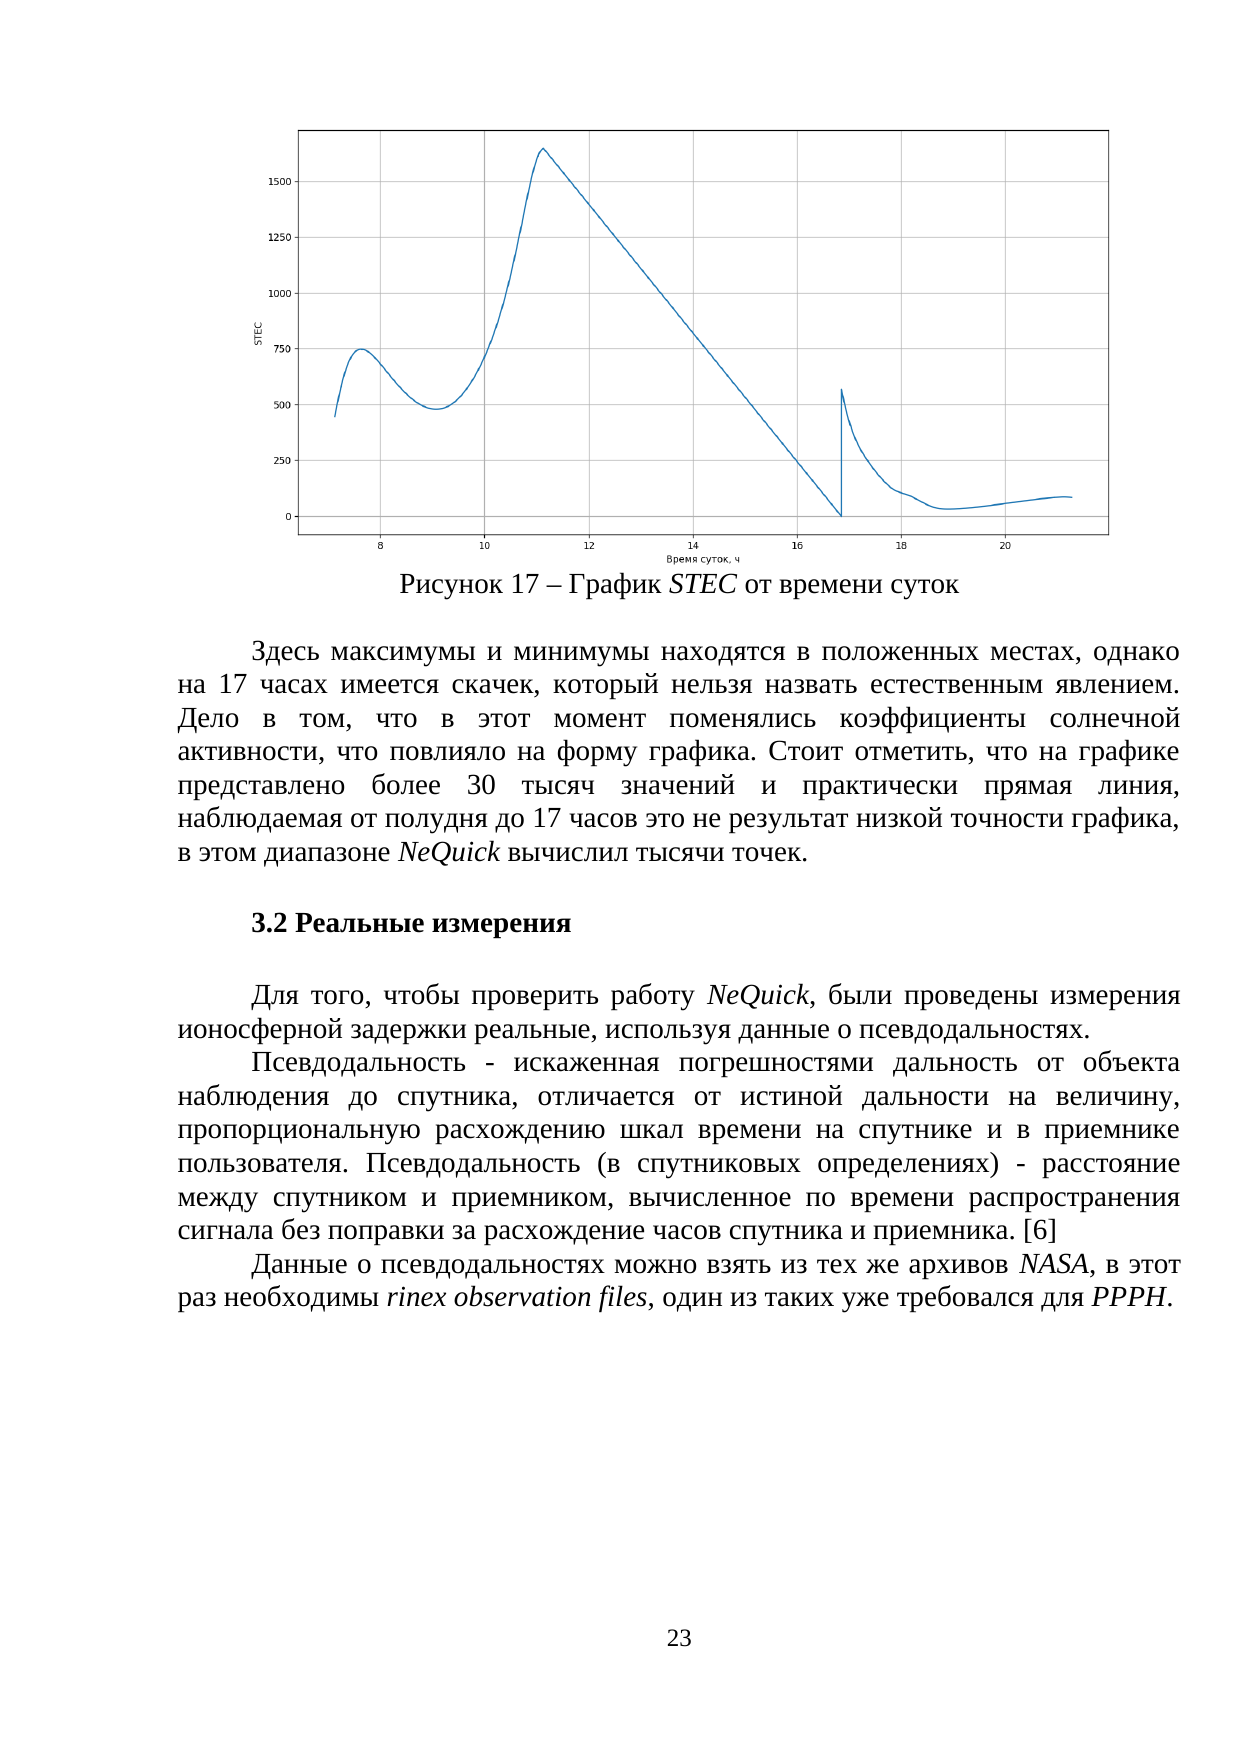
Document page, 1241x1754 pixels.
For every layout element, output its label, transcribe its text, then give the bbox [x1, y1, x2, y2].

text Рисунок 17 – График STEC от времени суток [177, 566, 1181, 599]
text Псевдодальность - искаженная погрешностями дальность от объекта наблюдения до спутника, отличается от истиной дальности на величину, пропорциональную расхождению шкал времени на спутнике и в приемнике пользователя. Псевдодальность (в спутниковых определениях) - расстояние между спутником и приемником, вычисленное по времени распространения сигнала без поправки за расхождение часов спутника и приемника. [6] [177, 1044, 1181, 1246]
text Данные о псевдодальностях можно взять из тех же архивов NASA, в этот раз необходимы rinex observation files, один из таких уже требовался для PPPH. [177, 1246, 1181, 1313]
text Для того, чтобы проверить работу NeQuick, были проведены измерения ионосферной задержки реальные, используя данные о псевдодальностях. [177, 977, 1181, 1044]
subtitle 3.2 Реальные измерения [177, 905, 1181, 939]
text Здесь максимумы и минимумы находятся в положенных местах, однако на 17 часах имеется скачек, который нельзя назвать естественным явлением. Дело в том, что в этот момент поменялись коэффициенты солнечной активности, что повлияло на форму графика. Стоит отметить, что на графике представлено более 30 тысяч значений и практически прямая линия, наблюдаемая от полудня до 17 часов это не результат низкой точности графика, в этом диапазоне NeQuick вычислил тысячи точек. [177, 633, 1181, 868]
picture [223, 118, 1135, 566]
